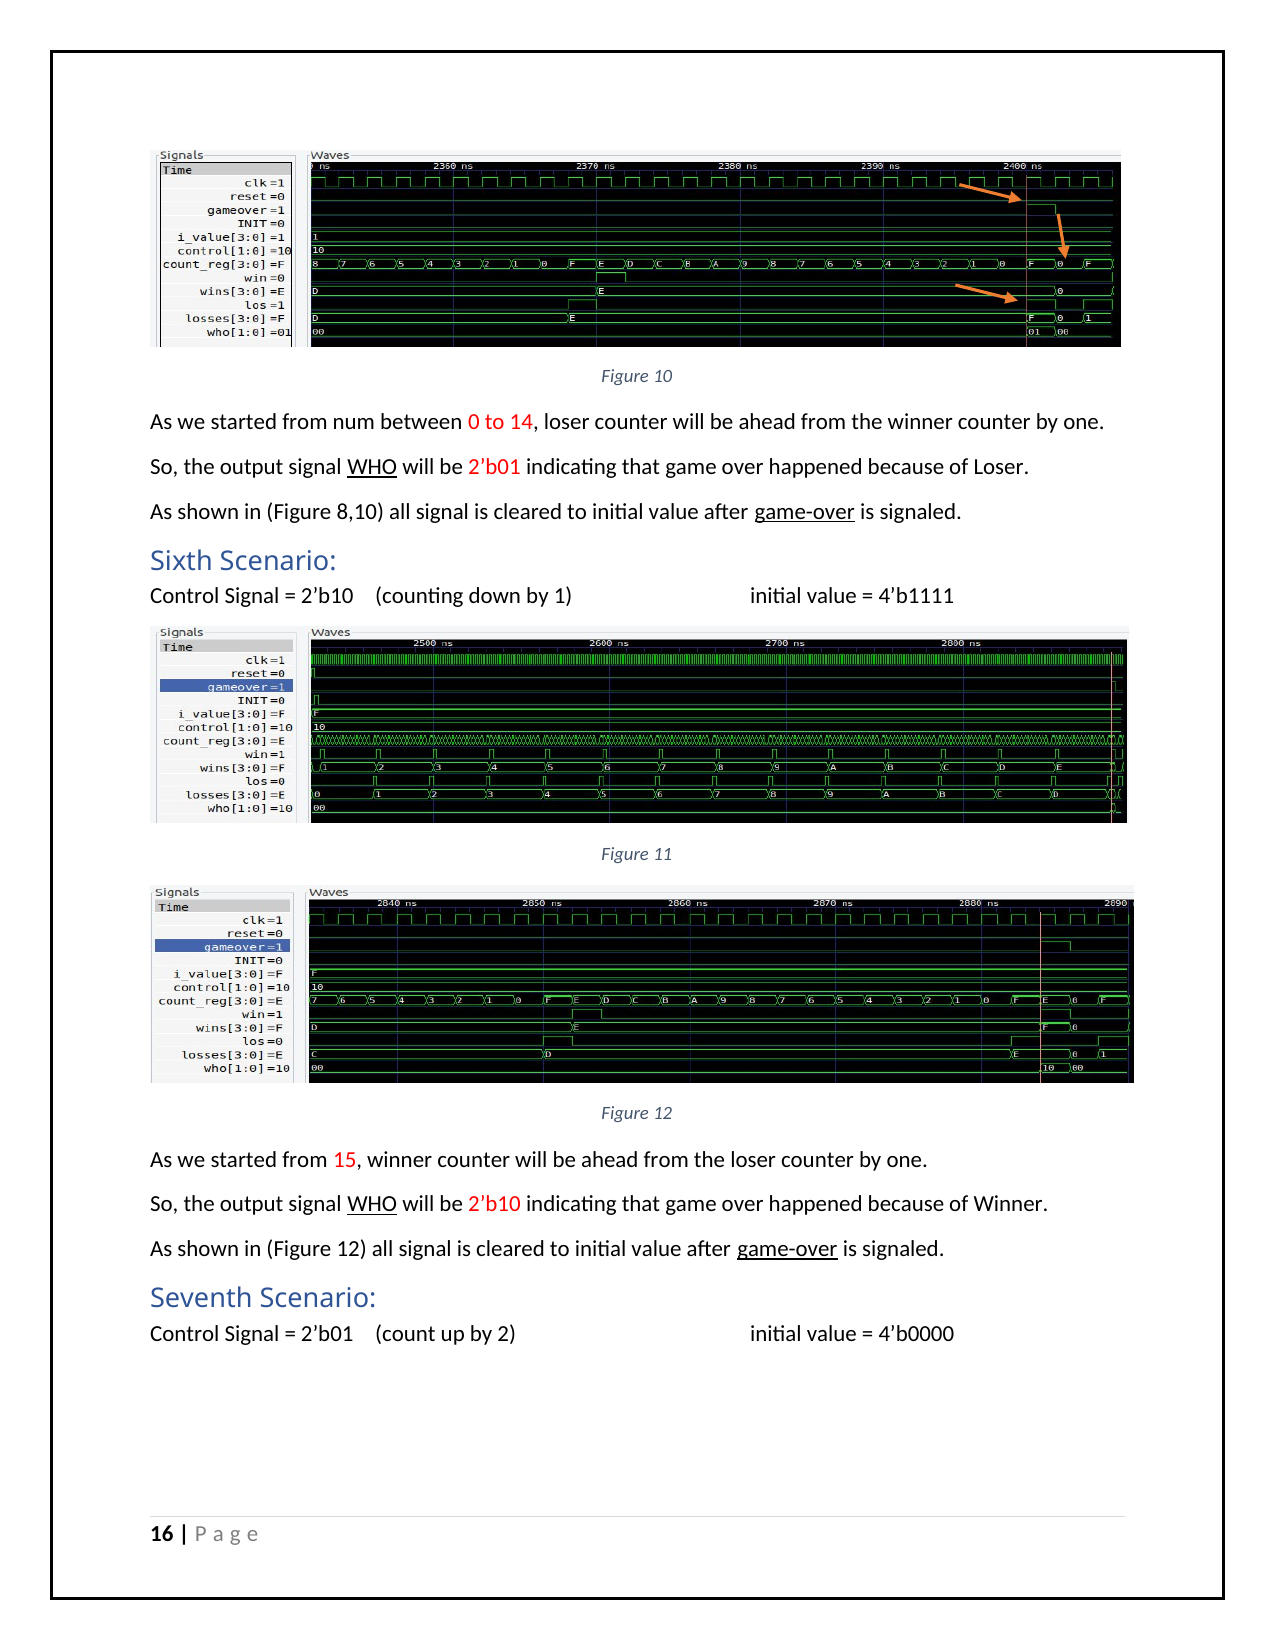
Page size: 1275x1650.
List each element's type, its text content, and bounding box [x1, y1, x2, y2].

text So, the output signal WHO will be 2’b01 indicating that game over happened because of Loser. [150, 452, 1125, 480]
picture [150, 885, 1134, 1083]
picture [150, 150, 1121, 347]
picture [150, 626, 1130, 823]
text As shown in (Figure 12) all signal is cleared to initial value after game-over is signaled. [150, 1234, 1125, 1262]
text As shown in (Figure 8,10) all signal is cleared to initial value after game-over is signaled. [150, 497, 1125, 525]
subtitle Seventh Scenario: [150, 1279, 1125, 1316]
subtitle Sixth Scenario: [150, 542, 1125, 578]
text As we started from num between 0 to 14, loser counter will be ahead from the winner counter by one. [150, 407, 1125, 436]
text So, the output signal WHO will be 2’b10 indicating that game over happened because of Winner. [150, 1189, 1125, 1217]
text As we started from 15, winner counter will be ahead from the loser counter by one. [150, 1145, 1125, 1173]
text Control Signal = 2’b10 (counting down by 1) initial value = 4’b1111 [150, 581, 1125, 609]
text Control Signal = 2’b01 (count up by 2) initial value = 4’b0000 [150, 1319, 1125, 1347]
